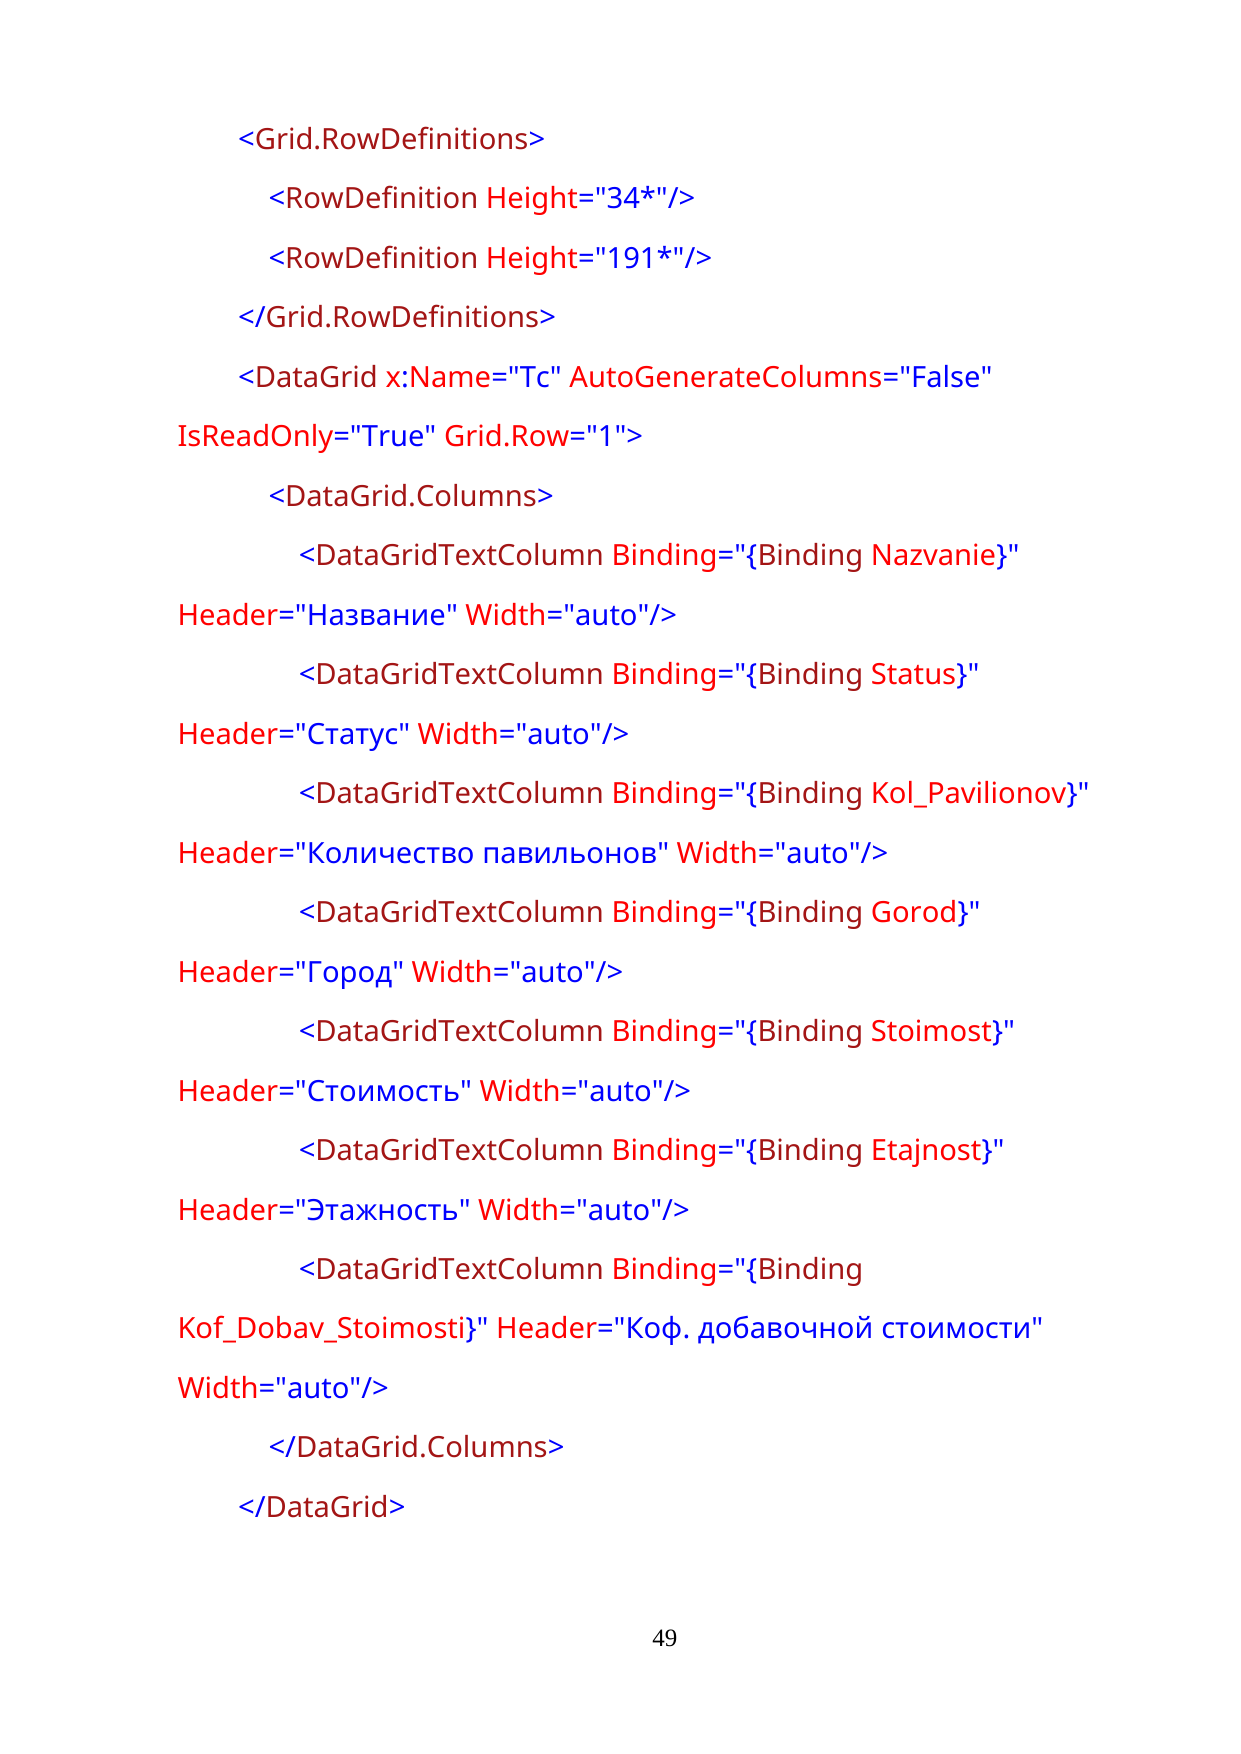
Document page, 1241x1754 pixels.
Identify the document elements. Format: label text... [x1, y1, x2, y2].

text </DataGrid> [177, 1486, 1152, 1526]
text <DataGrid.Columns> [177, 475, 1152, 515]
text <DataGridTextColumn Binding="{Binding Kol_Pavilionov}" Header="Количество павильонов" Width="auto"/> [177, 772, 1152, 872]
text <DataGridTextColumn Binding="{Binding Status}" Header="Статус" Width="auto"/> [177, 653, 1152, 753]
text <Grid.RowDefinitions> [177, 118, 1152, 158]
text <RowDefinition Height="191*"/> [177, 237, 1152, 277]
text <DataGrid x:Name="Tc" AutoGenerateColumns="False" IsReadOnly="True" Grid.Row="1"> [177, 356, 1152, 455]
text <RowDefinition Height="34*"/> [177, 178, 1152, 217]
text <DataGridTextColumn Binding="{Binding Kof_Dobav_Stoimosti}" Header="Коф. добавочной стоимости" Width="auto"/> [177, 1248, 1152, 1407]
text <DataGridTextColumn Binding="{Binding Stoimost}" Header="Стоимость" Width="auto"/> [177, 1010, 1152, 1109]
text <DataGridTextColumn Binding="{Binding Etajnost}" Header="Этажность" Width="auto"/> [177, 1129, 1152, 1228]
text <DataGridTextColumn Binding="{Binding Nazvanie}" Header="Название" Width="auto"/> [177, 534, 1152, 634]
text </DataGrid.Columns> [177, 1427, 1152, 1466]
text <DataGridTextColumn Binding="{Binding Gorod}" Header="Город" Width="auto"/> [177, 891, 1152, 991]
text </Grid.RowDefinitions> [177, 297, 1152, 336]
